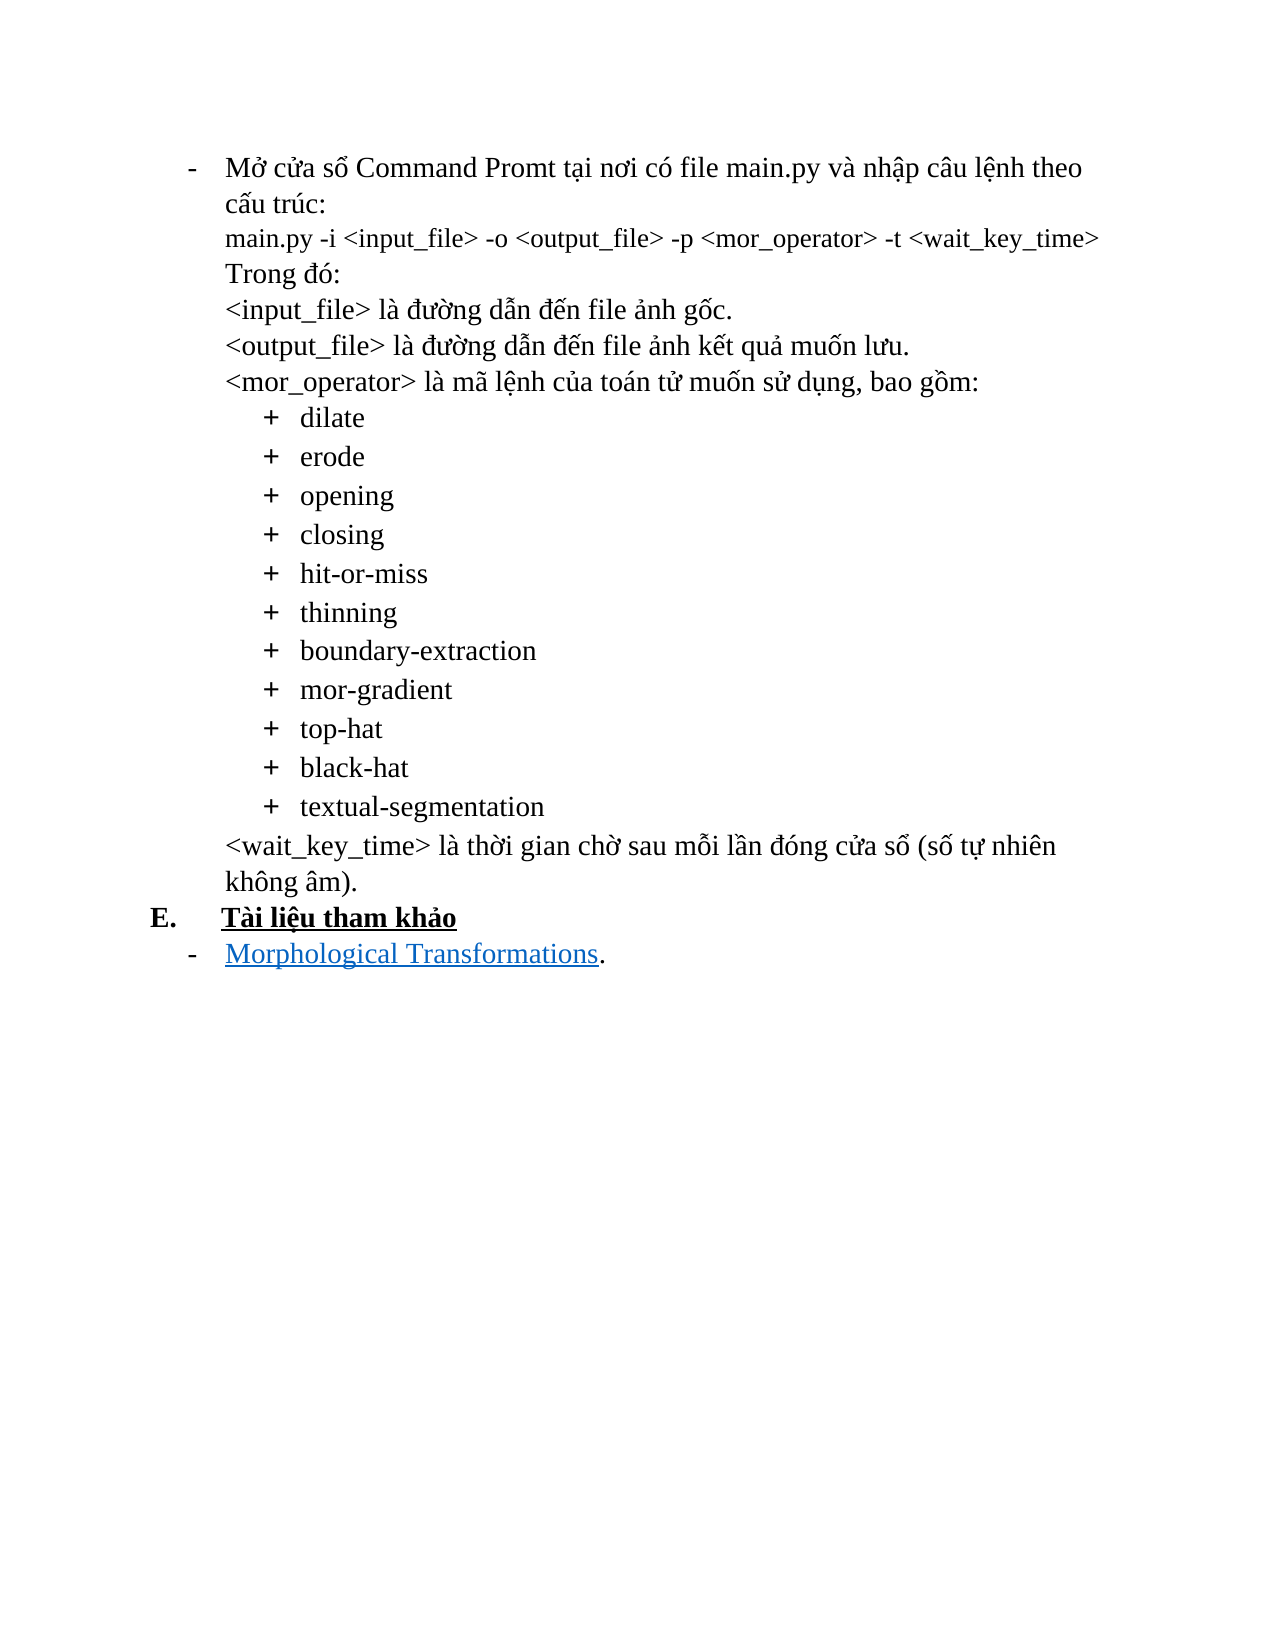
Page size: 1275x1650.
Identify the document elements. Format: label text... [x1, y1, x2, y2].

list hit-or-miss [262, 556, 1125, 592]
list <wait_key_time> là thời gian chờ sau mỗi lần đóng cửa sổ (số tự nhiên không âm). [225, 828, 1125, 897]
list Tài liệu tham khảo [150, 900, 1125, 934]
list <mor_operator> là mã lệnh của toán tử muốn sử dụng, bao gồm: [225, 364, 1125, 398]
list <input_file> là đường dẫn đến file ảnh gốc. [225, 292, 1125, 326]
list thinning [262, 595, 1125, 631]
list black-hat [262, 750, 1125, 786]
list <output_file> là đường dẫn đến file ảnh kết quả muốn lưu. [225, 328, 1125, 362]
list boundary-extraction [262, 633, 1125, 669]
list erode [262, 439, 1125, 475]
list Trong đó: [225, 256, 1125, 289]
list Mở cửa sổ Command Promt tại nơi có file main.py và nhập câu lệnh theo cấu trúc: [187, 150, 1125, 220]
list main.py -i <input_file> -o <output_file> -p <mor_operator> -t <wait_key_time> [225, 222, 1125, 253]
list textual-segmentation [262, 789, 1125, 825]
list top-hat [262, 711, 1125, 747]
list mor-gradient [262, 672, 1125, 708]
list dilate [262, 400, 1125, 436]
list Morphological Transformations. [187, 936, 1125, 970]
list closing [262, 517, 1125, 553]
list opening [262, 478, 1125, 514]
